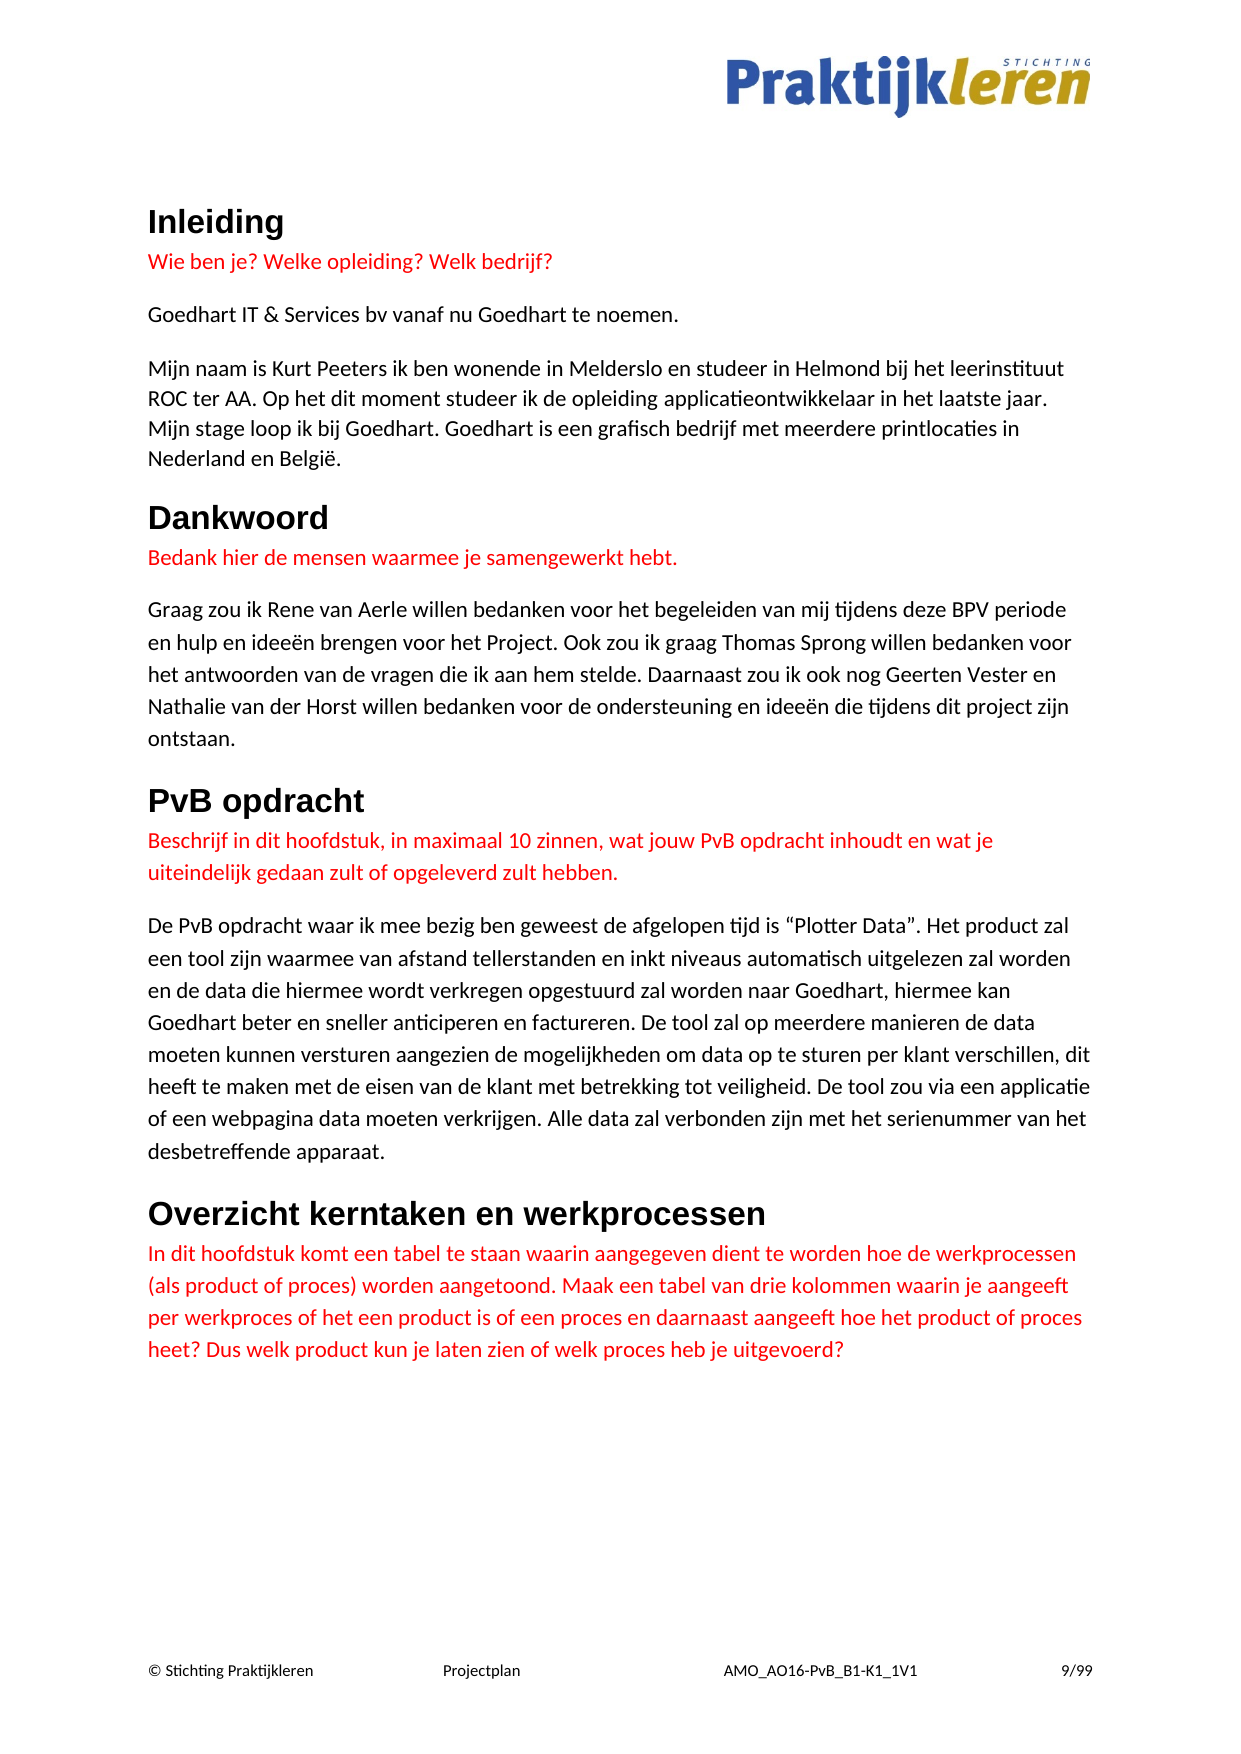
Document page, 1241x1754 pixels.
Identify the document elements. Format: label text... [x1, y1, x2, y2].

text Beschrijf in dit hoofdstuk, in maximaal 10 zinnen, wat jouw PvB opdracht inhoudt en wat je uiteindelijk gedaan zult of opgeleverd zult hebben. [148, 826, 1093, 886]
subtitle Inleiding [148, 202, 1093, 241]
text Mijn naam is Kurt Peeters ik ben wonende in Melderslo en studeer in Helmond bij het leerinstituut ROC ter AA. Op het dit moment studeer ik de opleiding applicatieontwikkelaar in het laatste jaar. Mijn stage loop ik bij Goedhart. Goedhart is een grafisch bedrijf met meerdere printlocaties in Nederland en België. [148, 353, 1093, 473]
subtitle PvB opdracht [148, 782, 1093, 820]
text Graag zou ik Rene van Aerle willen bedanken voor het begeleiden van mij tijdens deze BPV periode en hulp en ideeën brengen voor het Project. Ook zou ik graag Thomas Sprong willen bedanken voor het antwoorden van de vragen die ik aan hem stelde. Daarnaast zou ik ook nog Geerten Vester en Nathalie van der Horst willen bedanken voor de ondersteuning en ideeën die tijdens dit project zijn ontstaan. [148, 596, 1093, 752]
text In dit hoofdstuk komt een tabel te staan waarin aangegeven dient te worden hoe de werkprocessen (als product of proces) worden aangetoond. Maak een tabel van drie kolommen waarin je aangeeft per werkproces of het een product is of een proces en daarnaast aangeeft hoe het product of proces heet? Dus welk product kun je laten zien of welk proces heb je uitgevoerd? [148, 1239, 1093, 1363]
text Bedank hier de mensen waarmee je samengewerkt hebt. [148, 543, 1093, 571]
text De PvB opdracht waar ik mee bezig ben geweest de afgelopen tijd is “Plotter Data”. Het product zal een tool zijn waarmee van afstand tellerstanden en inkt niveaus automatisch uitgelezen zal worden en de data die hiermee wordt verkregen opgestuurd zal worden naar Goedhart, hiermee kan Goedhart beter en sneller anticiperen en factureren. De tool zal op meerdere manieren de data moeten kunnen versturen aangezien de mogelijkheden om data op te sturen per klant verschillen, dit heeft te maken met de eisen van de klant met betrekking tot veiligheid. De tool zou via een applicatie of een webpagina data moeten verkrijgen. Alle data zal verbonden zijn met het serienummer van het desbetreffende apparaat. [148, 911, 1093, 1165]
subtitle Overzicht kerntaken en werkprocessen [148, 1194, 1093, 1232]
text Wie ben je? Welke opleiding? Welk bedrijf? [148, 247, 1093, 275]
text Goedhart IT & Services bv vanaf nu Goedhart te noemen. [148, 300, 1093, 328]
subtitle Dankwoord [148, 498, 1093, 536]
picture [727, 56, 1090, 118]
